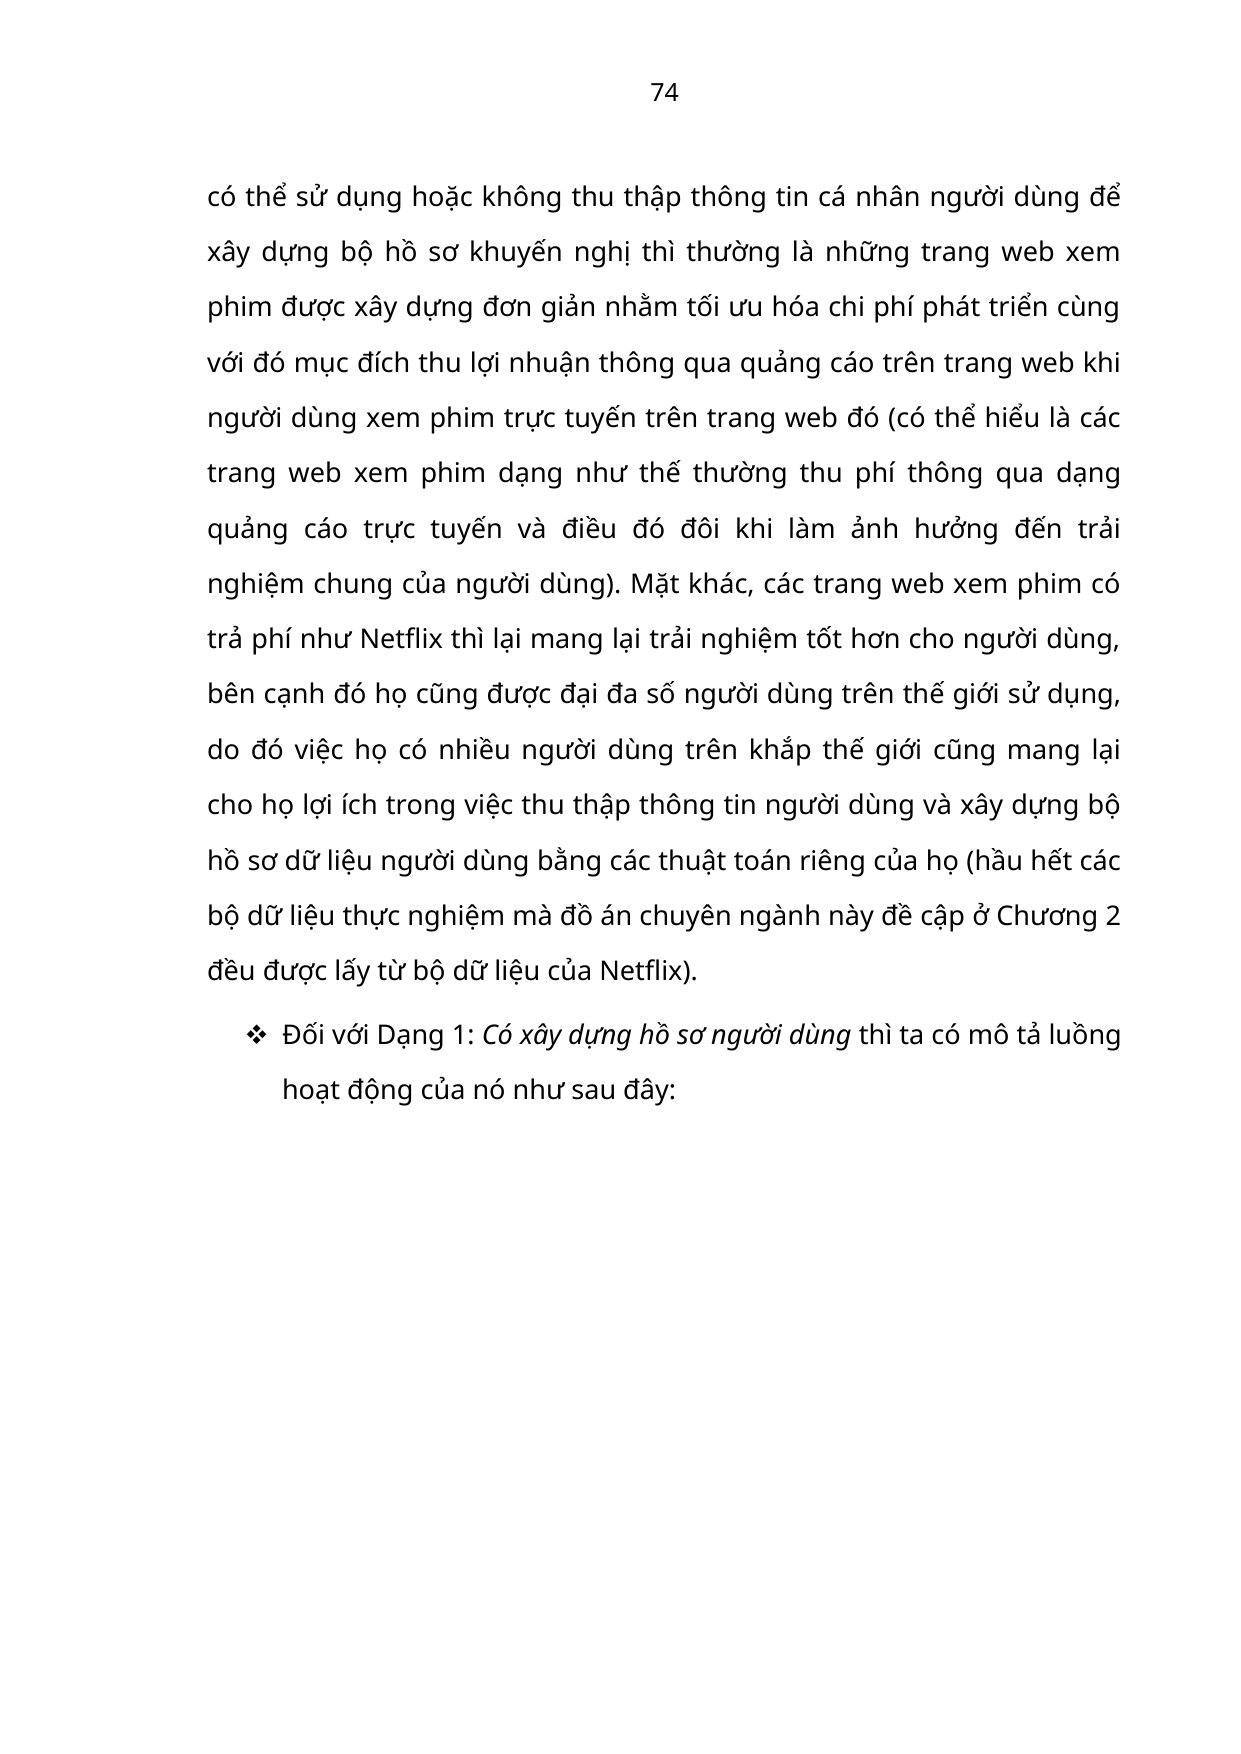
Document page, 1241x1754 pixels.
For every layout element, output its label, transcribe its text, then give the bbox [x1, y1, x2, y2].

list Đối với Dạng 1: Có xây dựng hồ sơ người dùng thì ta có mô tả luồng hoạt động của nó như sau đây: [244, 1015, 1122, 1107]
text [207, 177, 1122, 988]
